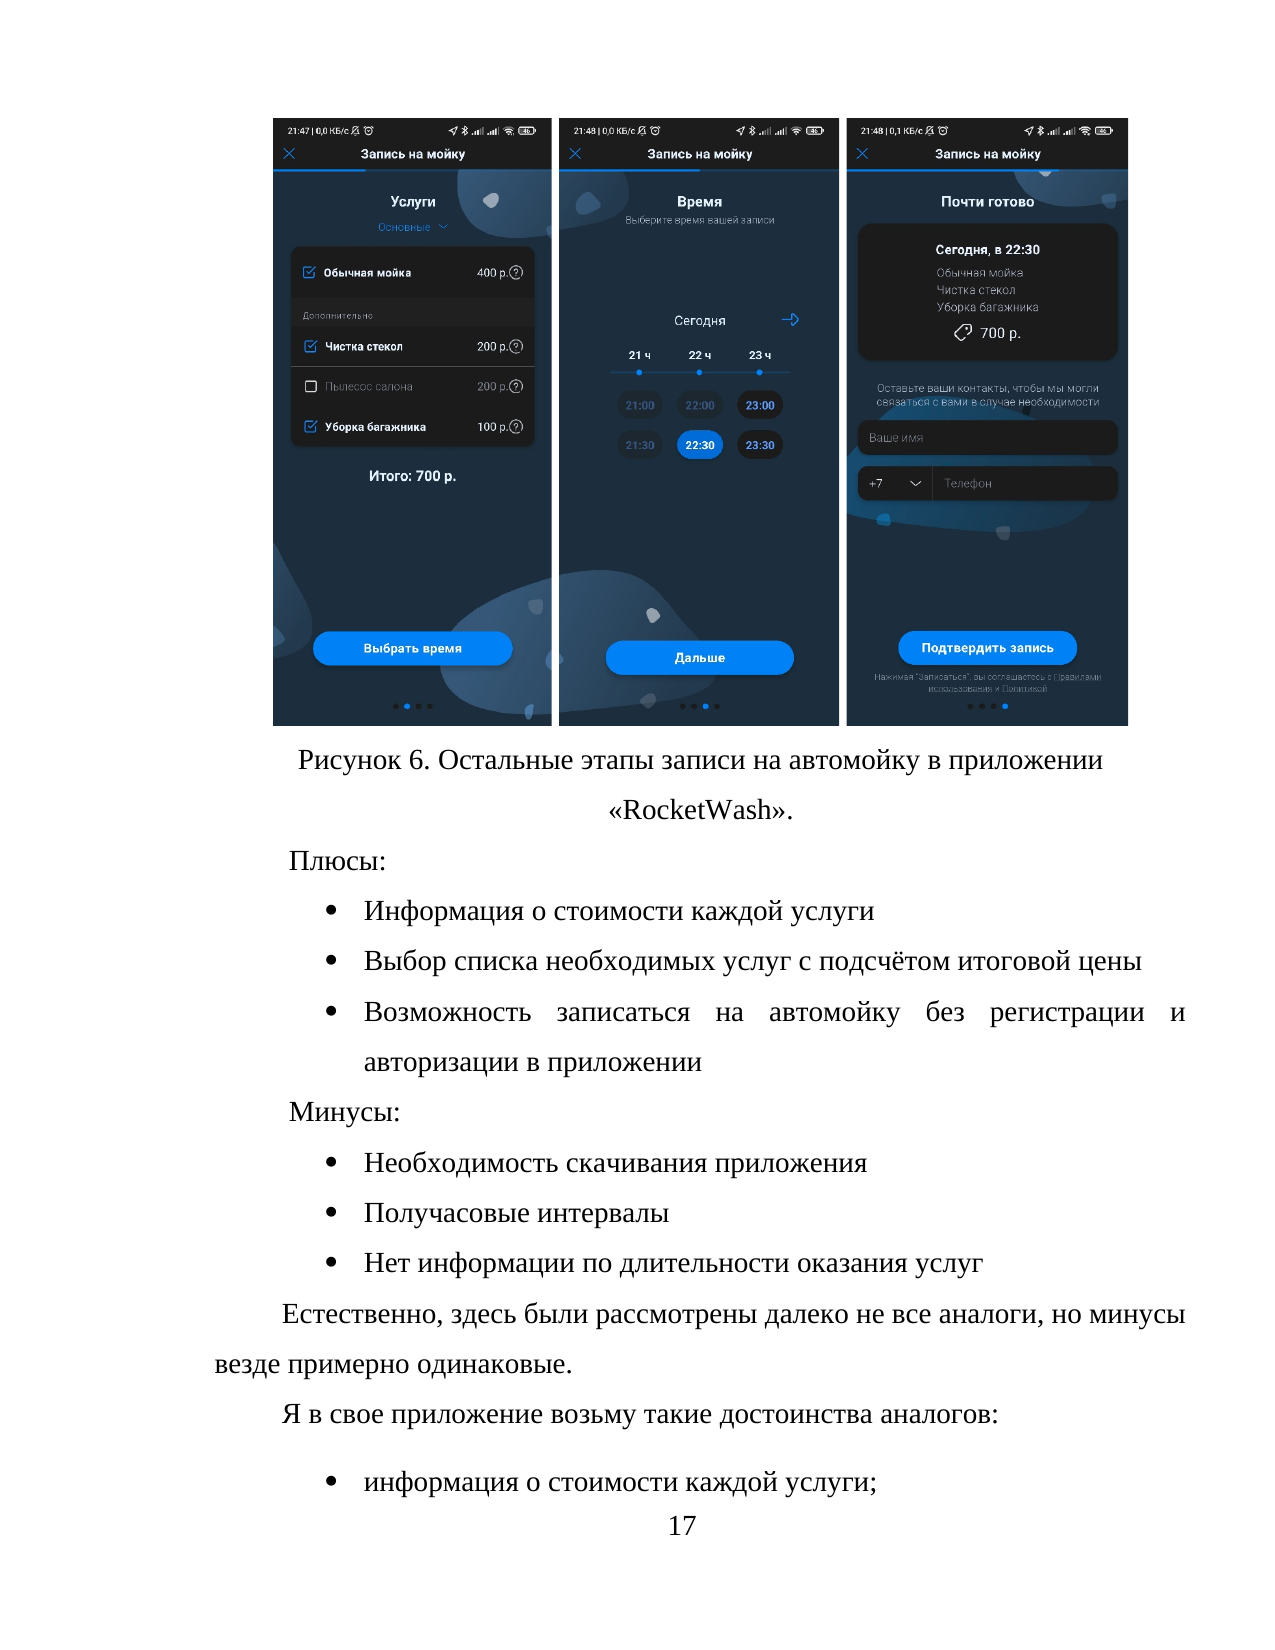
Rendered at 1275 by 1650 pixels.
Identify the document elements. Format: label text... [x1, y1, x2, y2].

list информация о стоимости каждой услуги; [326, 1464, 1186, 1497]
picture [559, 118, 840, 726]
list Нет информации по длительности оказания услуг [326, 1246, 1186, 1279]
picture [273, 118, 552, 726]
list Получасовые интервалы [326, 1195, 1186, 1229]
text Я в свое приложение возьму такие достоинства аналогов: [214, 1397, 1186, 1430]
text Рисунок 6. Остальные этапы записи на автомойку в приложении «RocketWash». [215, 742, 1186, 826]
text Плюсы: [288, 843, 1186, 876]
list Информация о стоимости каждой услуги [326, 893, 1186, 927]
list Возможность записаться на автомойку без регистрации и авторизации в приложении [326, 994, 1186, 1078]
list Необходимость скачивания приложения [326, 1145, 1186, 1178]
text Естественно, здесь были рассмотрены далеко не все аналоги, но минусы везде примерно одинаковые. [214, 1296, 1186, 1380]
list Выбор списка необходимых услуг с подсчётом итоговой цены [326, 943, 1186, 977]
text Минусы: [288, 1094, 1186, 1128]
picture [846, 118, 1129, 726]
